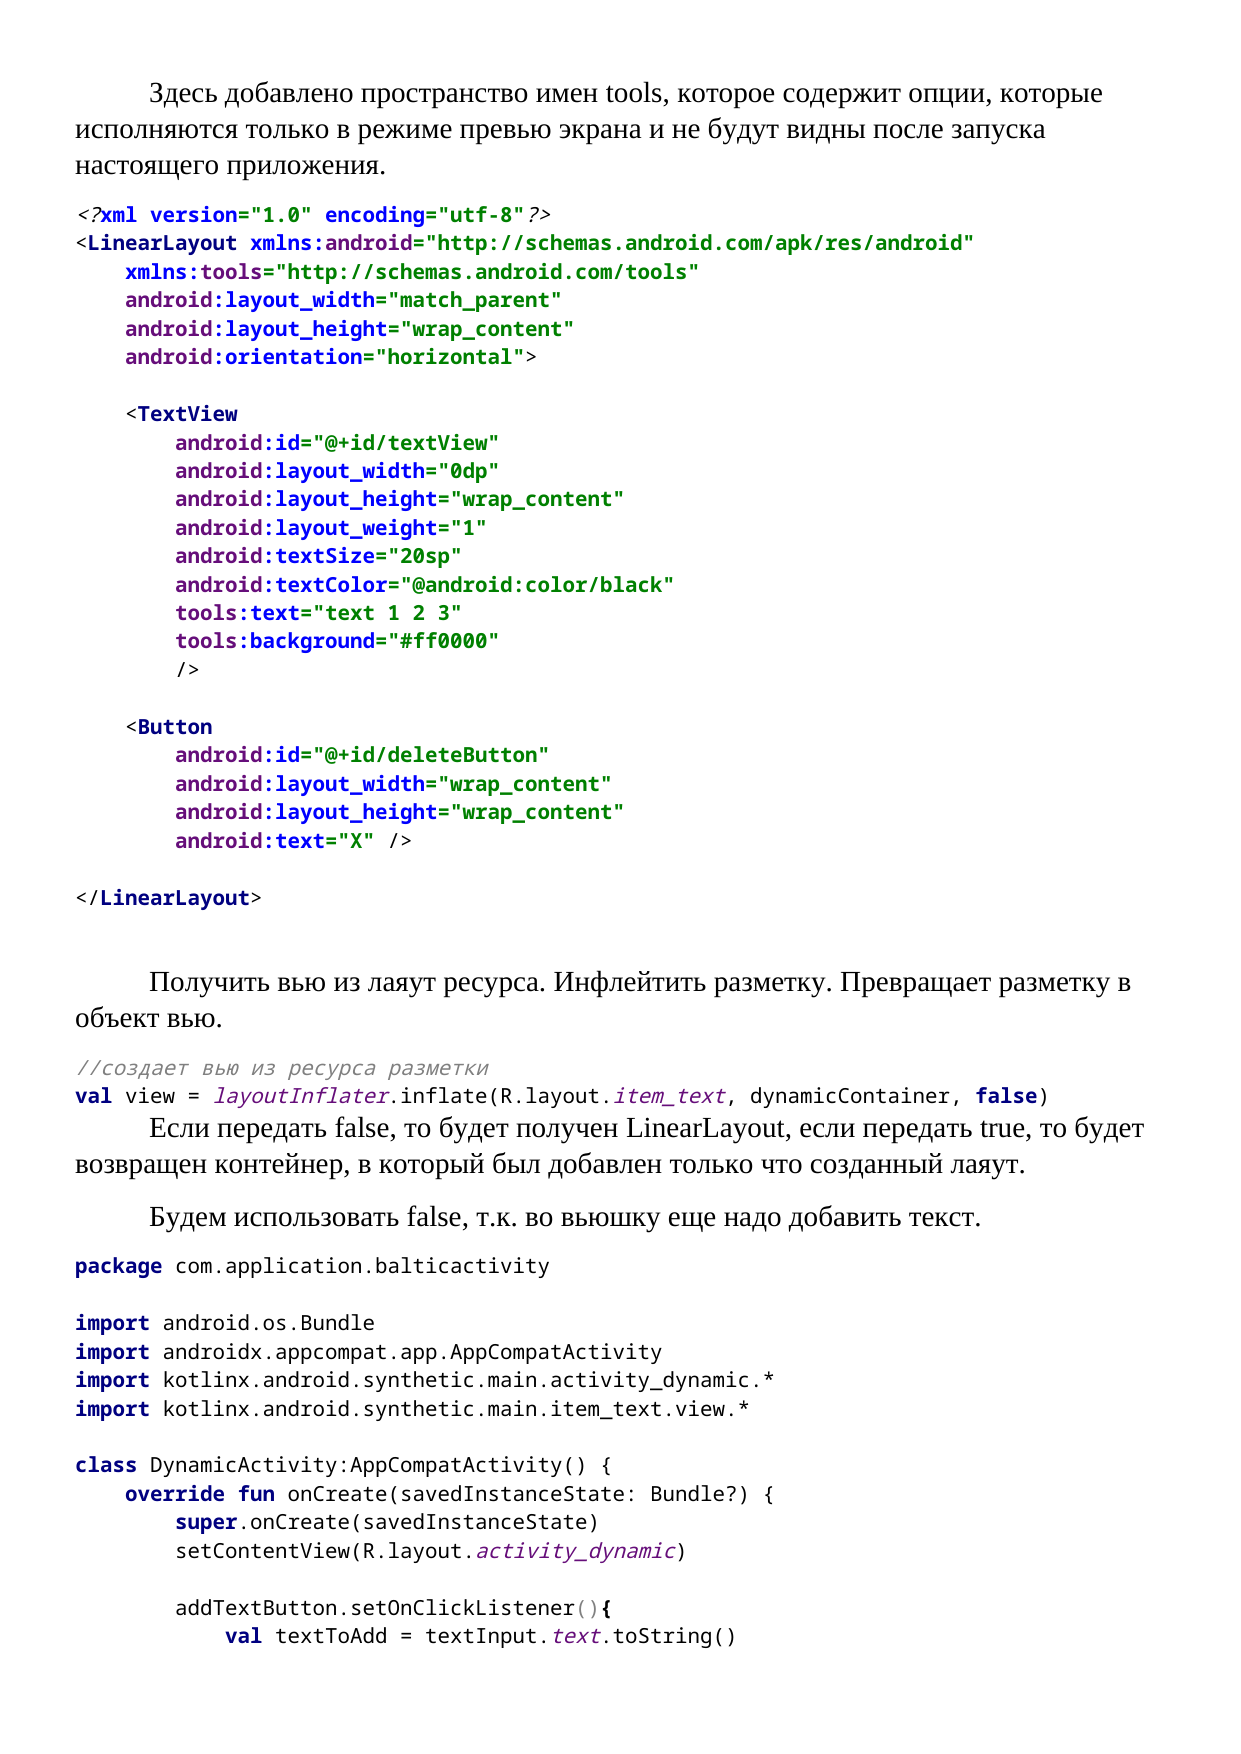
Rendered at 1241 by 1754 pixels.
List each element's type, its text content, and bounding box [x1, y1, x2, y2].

text Здесь добавлено пространство имен tools, которое содержит опции, которые исполняются только в режиме превью экрана и не будут видны после запуска настоящего приложения. [75, 75, 1165, 181]
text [75, 1251, 1165, 1678]
text Получить вью из лаяут ресурса. Инфлейтить разметку. Превращает разметку в объект вью. [75, 964, 1165, 1033]
text Если передать false, то будет получен LinearLayout, если передать true, то будет возвращен контейнер, в который был добавлен только что созданный лаяут. [75, 1110, 1165, 1179]
text <?xml version="1.0" encoding="utf-8"?> <LinearLayout xmlns:android="http://schemas.android.com/apk/res/android" xmlns:tools="http://schemas.android.com/tools" android:layout_width="match_parent" android:layout_height="wrap_content" android:orientation="horizontal"> <TextView android:id="@+id/textView" android:layout_width="0dp" android:layout_height="wrap_content" android:layout_weight="1" android:textSize="20sp" android:textColor="@android:color/black" tools:text="text 1 2 3" tools:background="#ff0000" /> <Button android:id="@+id/deleteButton" android:layout_width="wrap_content" android:layout_height="wrap_content" android:text="X" /> </LinearLayout> [75, 200, 1165, 911]
text Будем использовать false, т.к. во вьюшку еще надо добавить текст. [75, 1199, 1165, 1232]
text //создает вью из ресурса разметки val view = layoutInflater.inflate(R.layout.item_text, dynamicContainer, false) [75, 1053, 1165, 1110]
